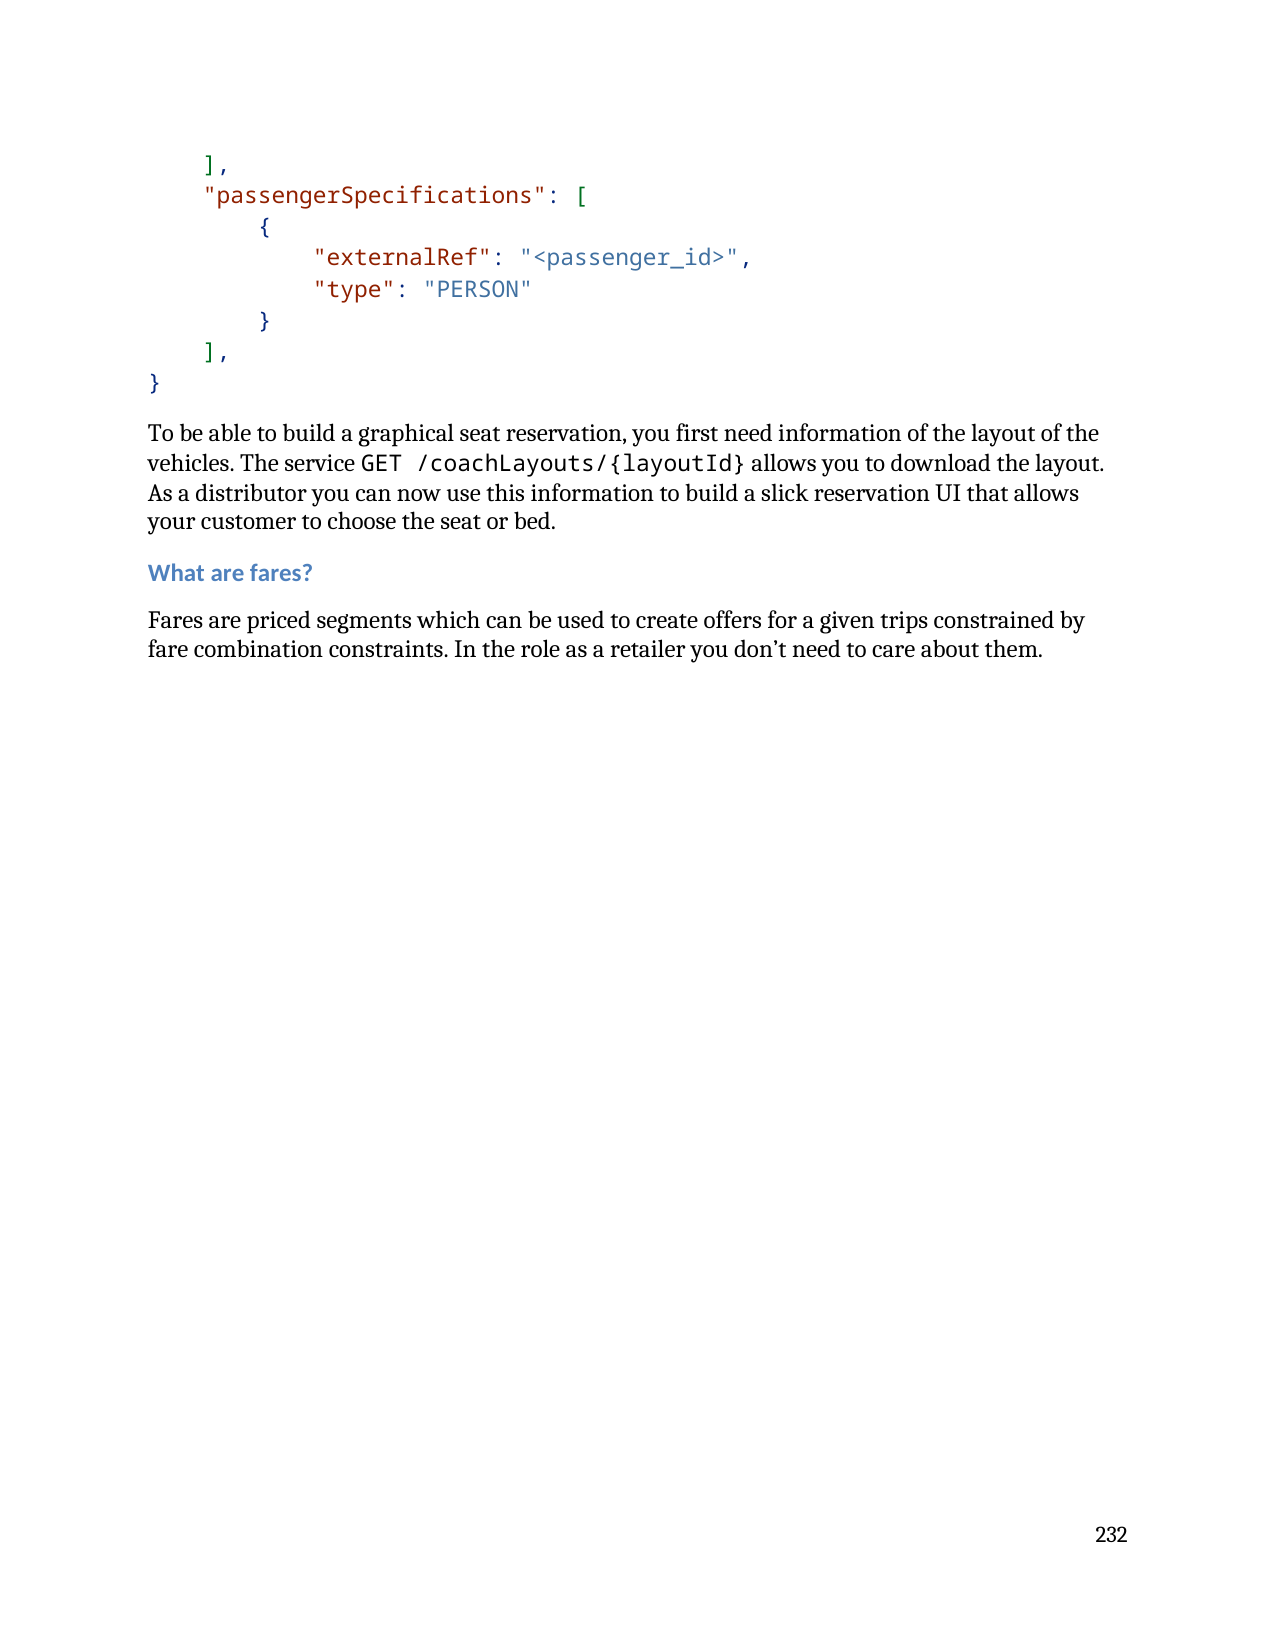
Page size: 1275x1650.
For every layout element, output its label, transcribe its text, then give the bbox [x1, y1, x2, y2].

text Fares are priced segments which can be used to create offers for a given trips constrained by fare combination constraints. In the role as a retailer you don’t need to care about them. [148, 606, 1127, 663]
text To be able to build a graphical seat reservation, you first need information of the layout of the vehicles. The service GET /coachLayouts/{layoutId} allows you to download the layout. As a distributor you can now use this information to build a slick reservation UI that allows your customer to choose the seat or bed. [148, 418, 1127, 536]
subtitle What are fares? [148, 557, 1127, 587]
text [148, 148, 1127, 398]
